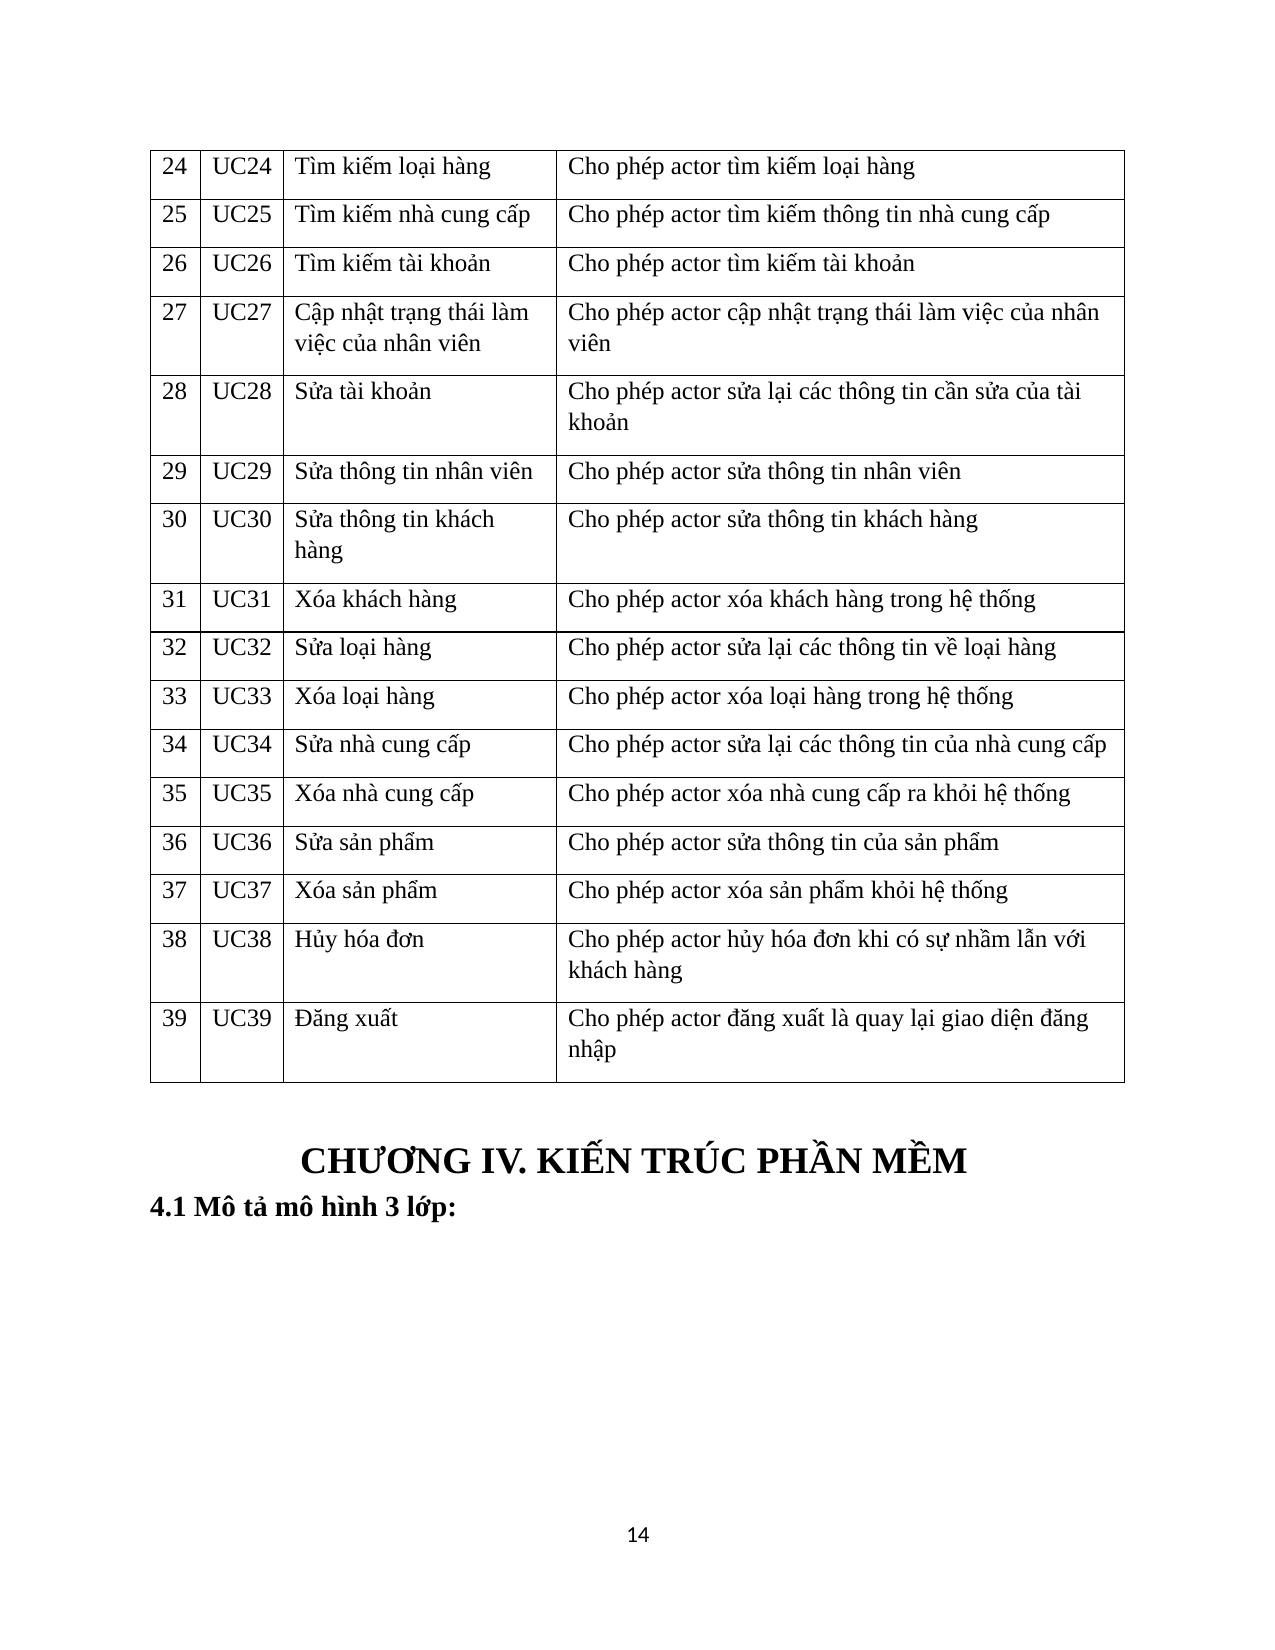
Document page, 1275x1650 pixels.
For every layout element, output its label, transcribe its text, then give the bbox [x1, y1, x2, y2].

table_cell Cho phép actor tìm kiếm tài khoản [557, 248, 1124, 296]
table_cell 27 [151, 297, 200, 375]
subtitle CHƯƠNG IV. KIẾN TRÚC PHẦN MỀM [225, 1138, 1125, 1181]
table_cell 30 [151, 504, 200, 583]
table_cell Hủy hóa đơn [284, 924, 556, 1002]
table_cell Tìm kiếm loại hàng [284, 151, 556, 198]
table_cell Cho phép actor xóa nhà cung cấp ra khỏi hệ thống [557, 778, 1124, 826]
table_cell Cho phép actor sửa lại các thông tin về loại hàng [557, 633, 1124, 680]
table_cell UC38 [201, 924, 283, 1002]
table_cell UC33 [201, 681, 283, 728]
subtitle 4.1 Mô tả mô hình 3 lớp: [150, 1189, 1125, 1222]
table_cell Xóa loại hàng [284, 681, 556, 728]
table_cell 26 [151, 248, 200, 296]
table_cell 32 [151, 633, 200, 680]
table_cell Sửa thông tin khách hàng [284, 504, 556, 583]
table_cell Cho phép actor sửa thông tin nhân viên [557, 456, 1124, 503]
table_cell UC30 [201, 504, 283, 583]
table_cell UC25 [201, 200, 283, 247]
table_cell 24 [151, 151, 200, 198]
table_cell Đăng xuất [284, 1003, 556, 1082]
table_cell Cho phép actor sửa thông tin của sản phẩm [557, 827, 1124, 874]
table_cell Cho phép actor sửa lại các thông tin của nhà cung cấp [557, 730, 1124, 777]
table_cell 38 [151, 924, 200, 1002]
table_cell Tìm kiếm tài khoản [284, 248, 556, 296]
table_cell 39 [151, 1003, 200, 1082]
table_cell Sửa thông tin nhân viên [284, 456, 556, 503]
table_cell 33 [151, 681, 200, 728]
table_cell Sửa sản phẩm [284, 827, 556, 874]
table_cell UC37 [201, 875, 283, 923]
table_cell UC24 [201, 151, 283, 198]
table_cell Cho phép actor tìm kiếm thông tin nhà cung cấp [557, 200, 1124, 247]
table_cell Cho phép actor xóa sản phẩm khỏi hệ thống [557, 875, 1124, 923]
table_cell 36 [151, 827, 200, 874]
table_cell Cho phép actor đăng xuất là quay lại giao diện đăng nhập [557, 1003, 1124, 1082]
table_cell 35 [151, 778, 200, 826]
table_cell UC28 [201, 376, 283, 455]
table_cell Sửa loại hàng [284, 633, 556, 680]
table_cell Xóa khách hàng [284, 584, 556, 631]
table_cell UC34 [201, 730, 283, 777]
table_cell Xóa nhà cung cấp [284, 778, 556, 826]
table_cell 31 [151, 584, 200, 631]
table_cell Cho phép actor xóa loại hàng trong hệ thống [557, 681, 1124, 728]
table_cell Cho phép actor cập nhật trạng thái làm việc của nhân viên [557, 297, 1124, 375]
table_cell Sửa nhà cung cấp [284, 730, 556, 777]
table_cell Cập nhật trạng thái làm việc của nhân viên [284, 297, 556, 375]
table_cell UC39 [201, 1003, 283, 1082]
table_cell 28 [151, 376, 200, 455]
table_cell Xóa sản phẩm [284, 875, 556, 923]
table_cell UC35 [201, 778, 283, 826]
table_cell UC36 [201, 827, 283, 874]
table_cell Cho phép actor hủy hóa đơn khi có sự nhầm lẫn với khách hàng [557, 924, 1124, 1002]
table_cell Cho phép actor sửa thông tin khách hàng [557, 504, 1124, 583]
table_cell UC27 [201, 297, 283, 375]
table_cell Cho phép actor tìm kiếm loại hàng [557, 151, 1124, 198]
table_cell Tìm kiếm nhà cung cấp [284, 200, 556, 247]
table_cell Sửa tài khoản [284, 376, 556, 455]
table_cell 29 [151, 456, 200, 503]
table_cell 37 [151, 875, 200, 923]
table_cell UC29 [201, 456, 283, 503]
table_cell UC32 [201, 633, 283, 680]
table_cell UC31 [201, 584, 283, 631]
table_cell Cho phép actor xóa khách hàng trong hệ thống [557, 584, 1124, 631]
table_cell UC26 [201, 248, 283, 296]
table_cell Cho phép actor sửa lại các thông tin cần sửa của tài khoản [557, 376, 1124, 455]
table_cell 34 [151, 730, 200, 777]
table_cell 25 [151, 200, 200, 247]
